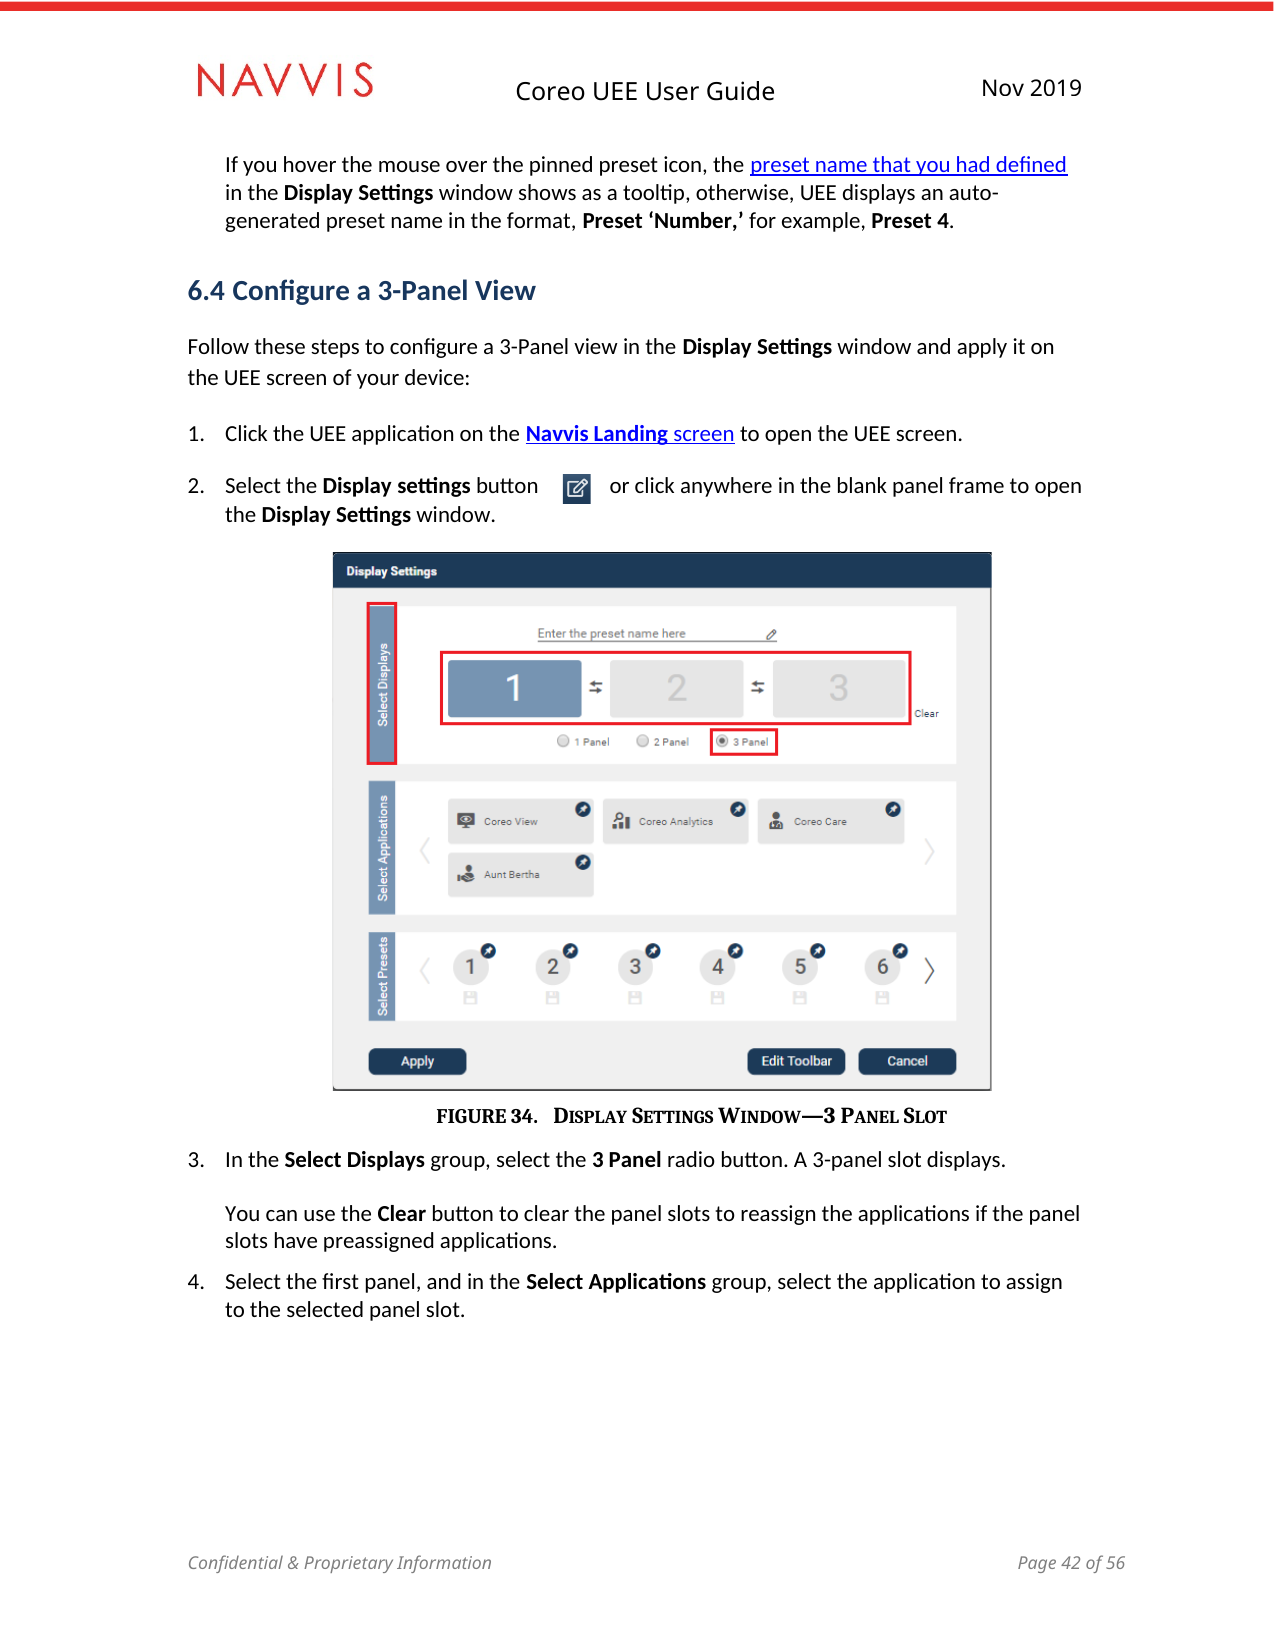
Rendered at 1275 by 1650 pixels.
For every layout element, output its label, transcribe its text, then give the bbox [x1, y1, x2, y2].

picture [562, 474, 593, 505]
list Click the UEE application on the Navvis Landing screen to open the UEE screen. [187, 419, 1087, 447]
text If you hover the mouse over the pinned preset icon, the preset name that you had defined in the Display Settings window shows as a tooltip, otherwise, UEE displays an auto-generated preset name in the format, Preset ‘Number,’ for example, Preset 4. [225, 150, 1087, 234]
text You can use the Clear button to clear the panel slots to reassign the applications if the panel slots have preassigned applications. [225, 1199, 1087, 1255]
picture [332, 552, 992, 1091]
text Follow these steps to configure a 3-Panel view in the Display Settings window and apply it on the UEE screen of your device: [187, 332, 1087, 391]
picture [187, 55, 383, 104]
list Select the Display settings button or click anywhere in the blank panel frame to open the Display Settings window. [187, 472, 1087, 528]
list In the Select Displays group, select the 3 Panel radio button. A 3-panel slot displays. [187, 1146, 1087, 1174]
list Select the first panel, and in the Select Applications group, select the application to assign to the selected panel slot. [187, 1267, 1087, 1323]
text Display Settings Window—3 Panel Slot [296, 1103, 1087, 1129]
subtitle Configure a 3-Panel View [187, 272, 1087, 307]
